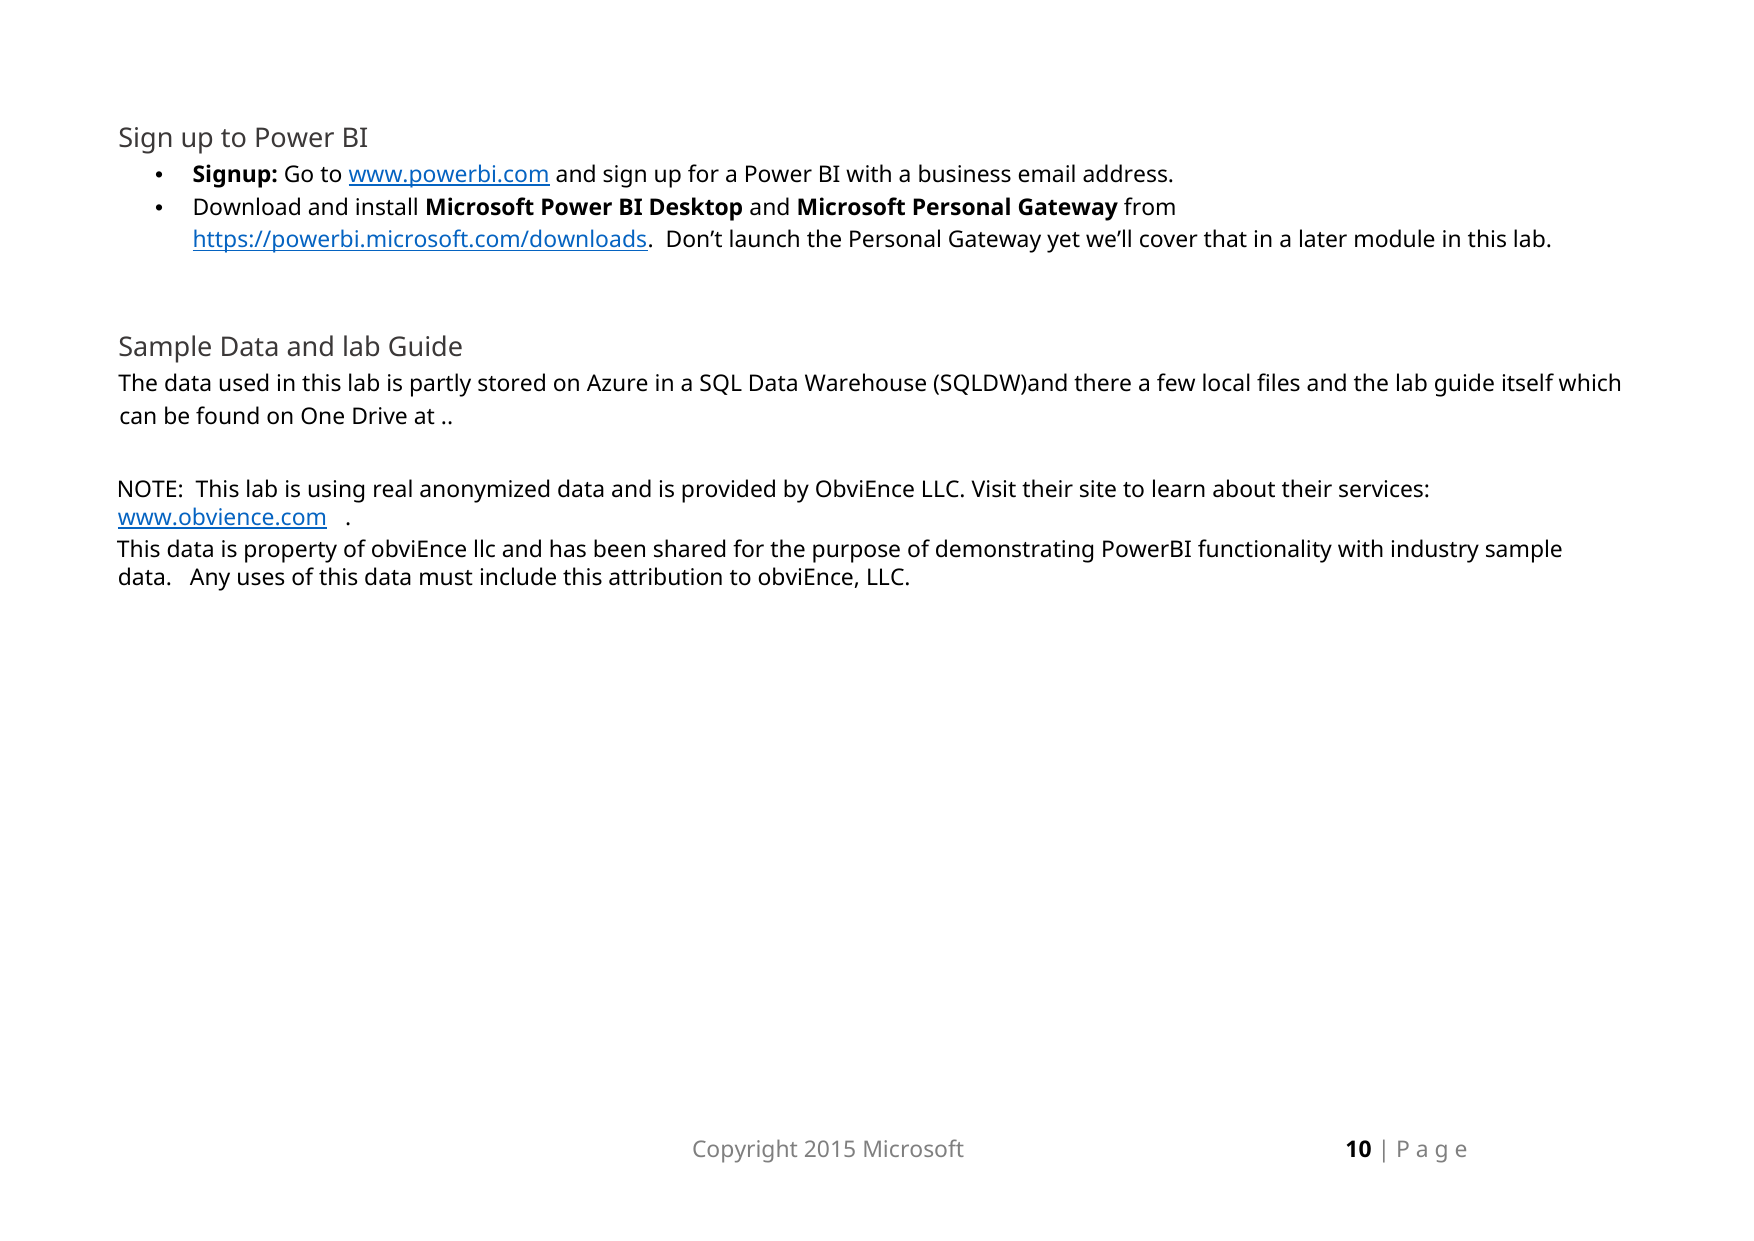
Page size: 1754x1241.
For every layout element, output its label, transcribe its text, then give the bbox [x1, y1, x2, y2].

subtitle Sign up to Power BI [118, 118, 1636, 155]
text This data is property of obviEnce llc and has been shared for the purpose of demonstrating PowerBI functionality with industry sample data. Any uses of this data must include this attribution to obviEnce, LLC. [117, 535, 1620, 592]
text The data used in this lab is partly stored on Azure in a SQL Data Warehouse (SQLDW)and there a few local files and the lab guide itself which can be found on One Drive at .. [118, 367, 1636, 431]
text NOTE: This lab is using real anonymized data and is provided by ObviEnce LLC. Visit their site to learn about their services: www.obvience.com . [117, 475, 1620, 532]
list Download and install Microsoft Power BI Desktop and Microsoft Personal Gateway from https://powerbi.microsoft.com/downloads. Don’t launch the Personal Gateway yet we’ll cover that in a later module in this lab. [155, 191, 1636, 254]
list Signup: Go to www.powerbi.com and sign up for a Power BI with a business email address. [155, 158, 1636, 189]
subtitle Sample Data and lab Guide [118, 328, 1636, 364]
